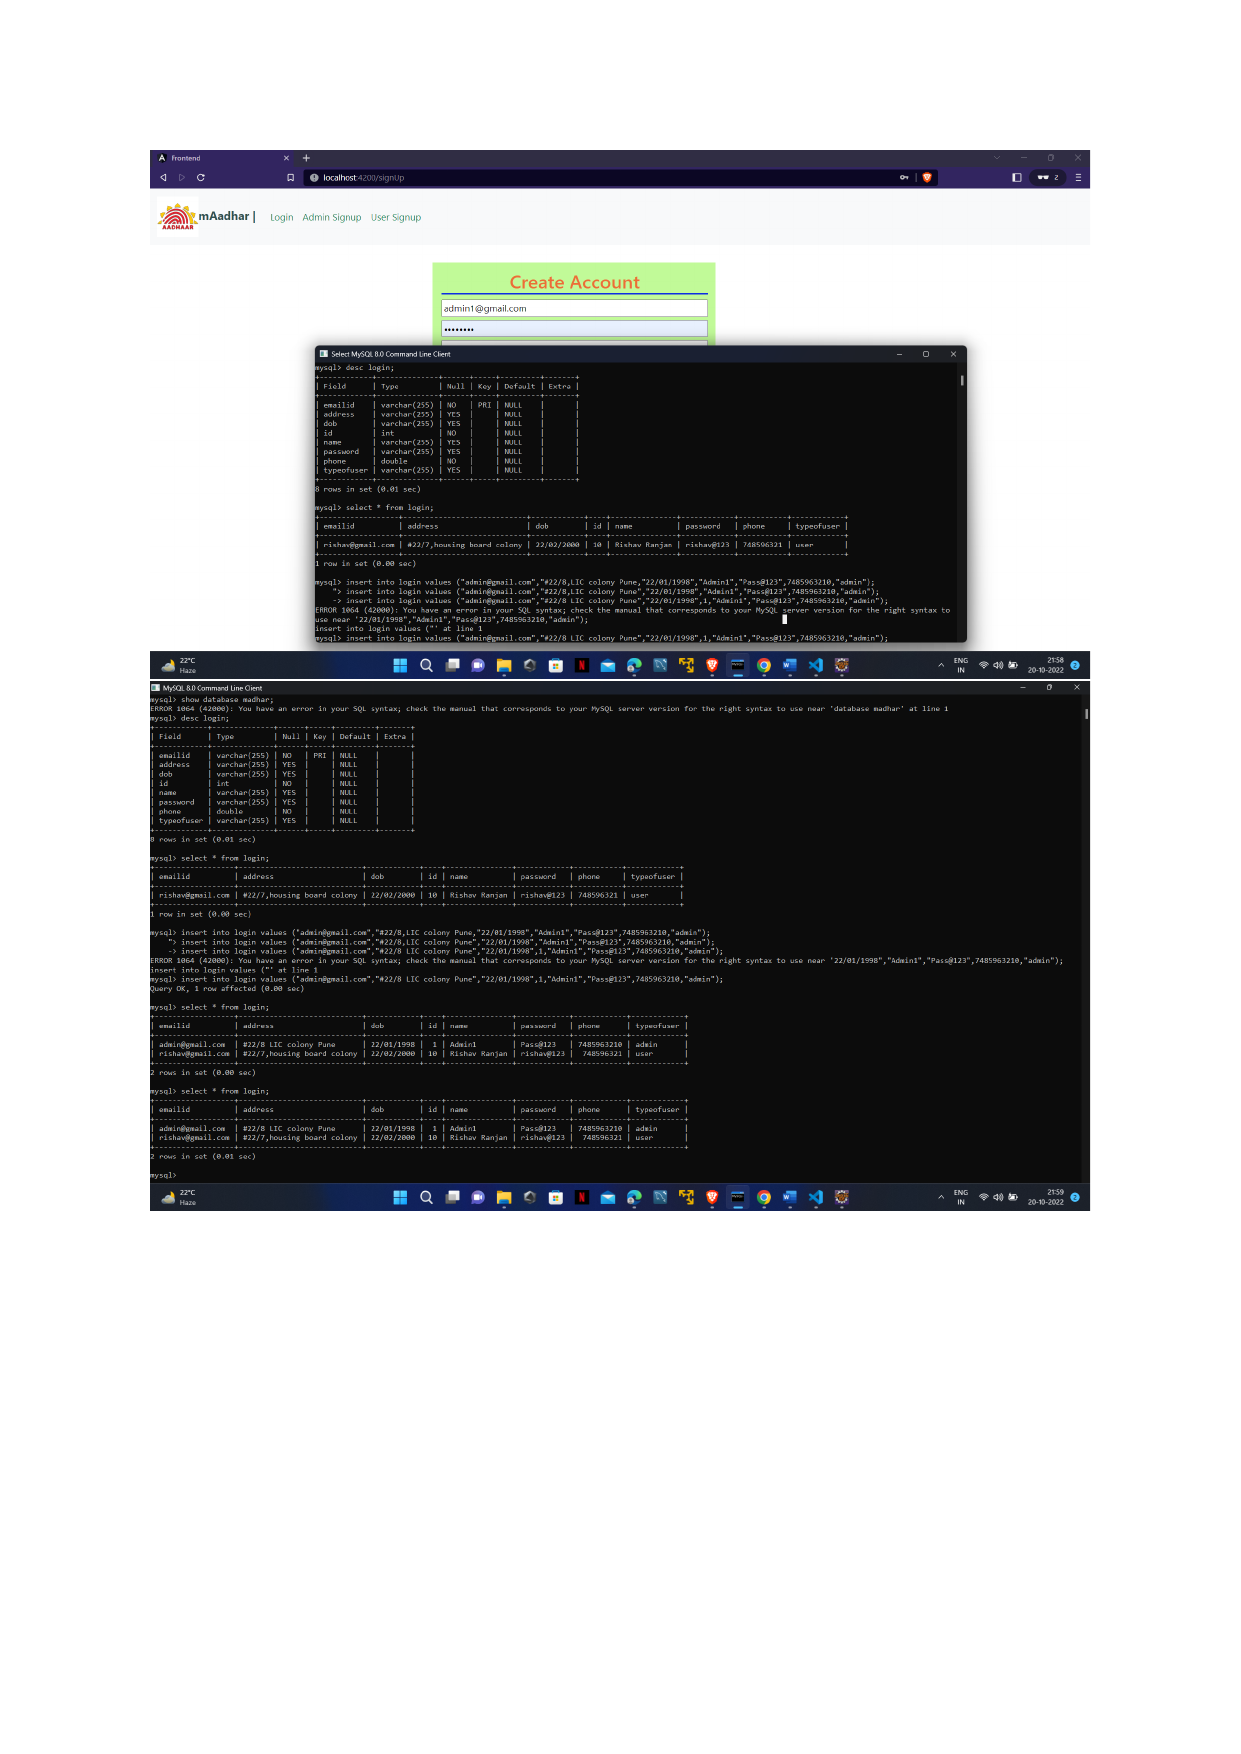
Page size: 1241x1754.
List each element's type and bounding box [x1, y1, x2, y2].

picture [150, 681, 1091, 1211]
picture [150, 150, 1091, 679]
